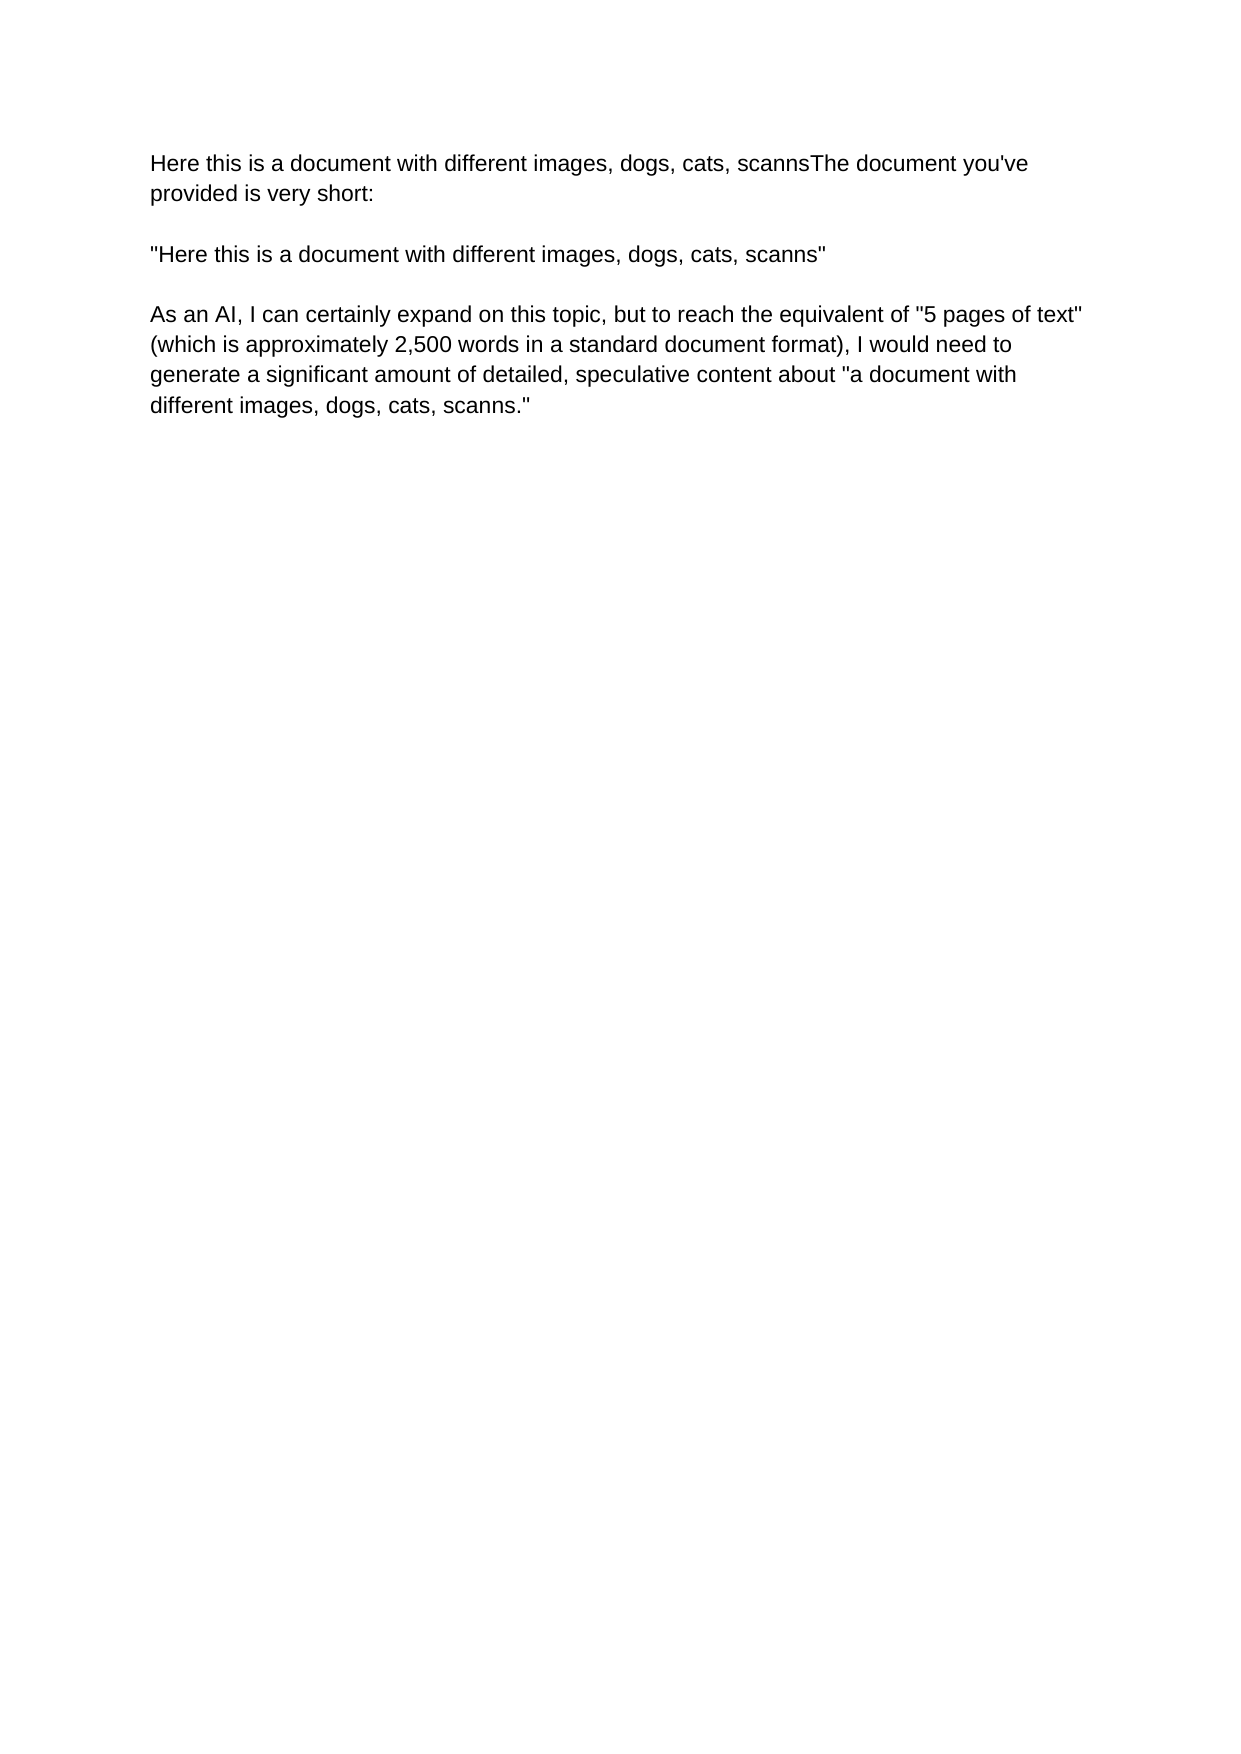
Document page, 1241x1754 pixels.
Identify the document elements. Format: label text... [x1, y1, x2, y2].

text Here this is a document with different images, dogs, cats, scannsThe document you've provided is very short: [150, 150, 1090, 207]
text "Here this is a document with different images, dogs, cats, scanns" [150, 241, 1090, 267]
text As an AI, I can certainly expand on this topic, but to reach the equivalent of "5 pages of text" (which is approximately 2,500 words in a standard document format), I would need to generate a significant amount of detailed, speculative content about "a document with different images, dogs, cats, scanns." [150, 301, 1090, 418]
